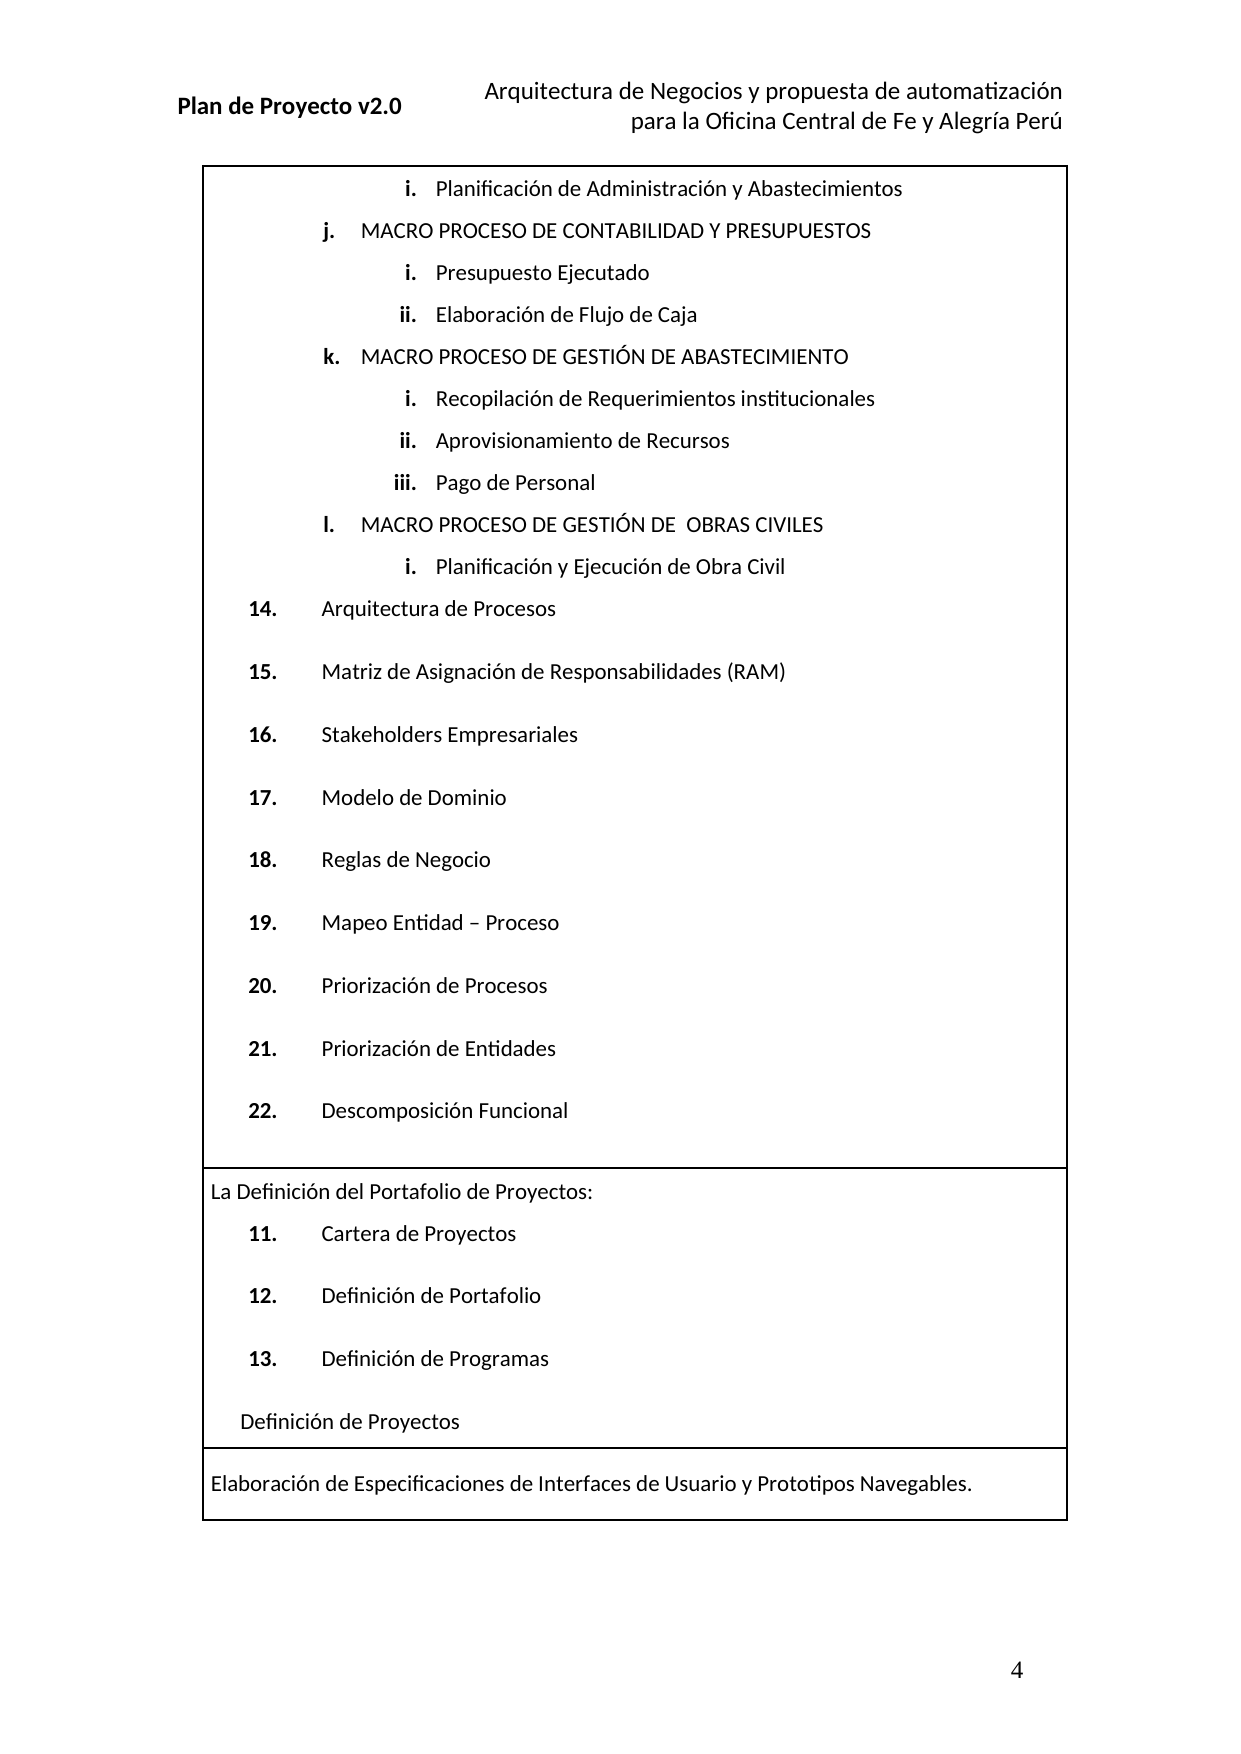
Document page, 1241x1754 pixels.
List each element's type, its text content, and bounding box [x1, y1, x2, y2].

table_cell La Definición del Portafolio de Proyectos: Cartera de Proyectos Definición de Portafolio Definición de Programas Definición de Proyectos [204, 1169, 1066, 1447]
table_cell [204, 167, 1066, 1167]
table_cell Elaboración de Especificaciones de Interfaces de Usuario y Prototipos Navegables. [204, 1449, 1066, 1519]
